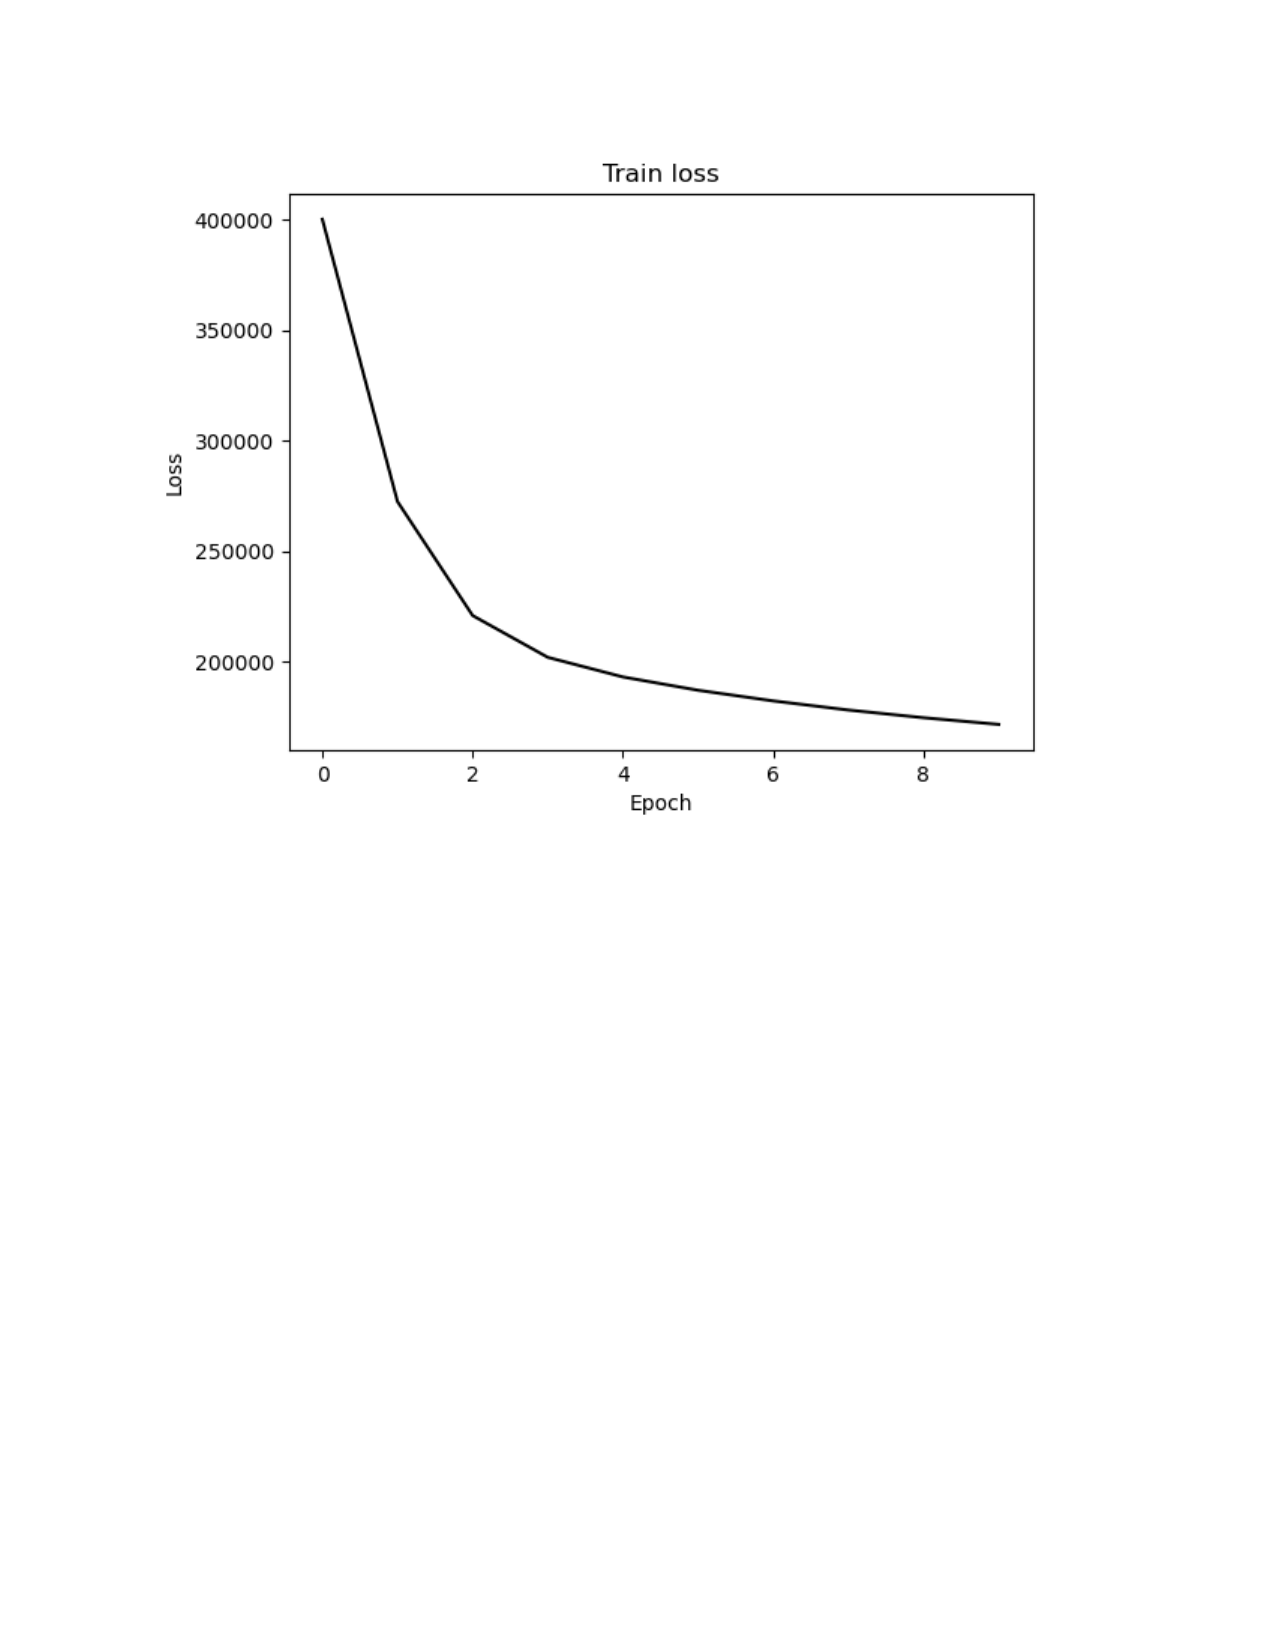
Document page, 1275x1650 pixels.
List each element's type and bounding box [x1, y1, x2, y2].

picture [150, 150, 1047, 830]
